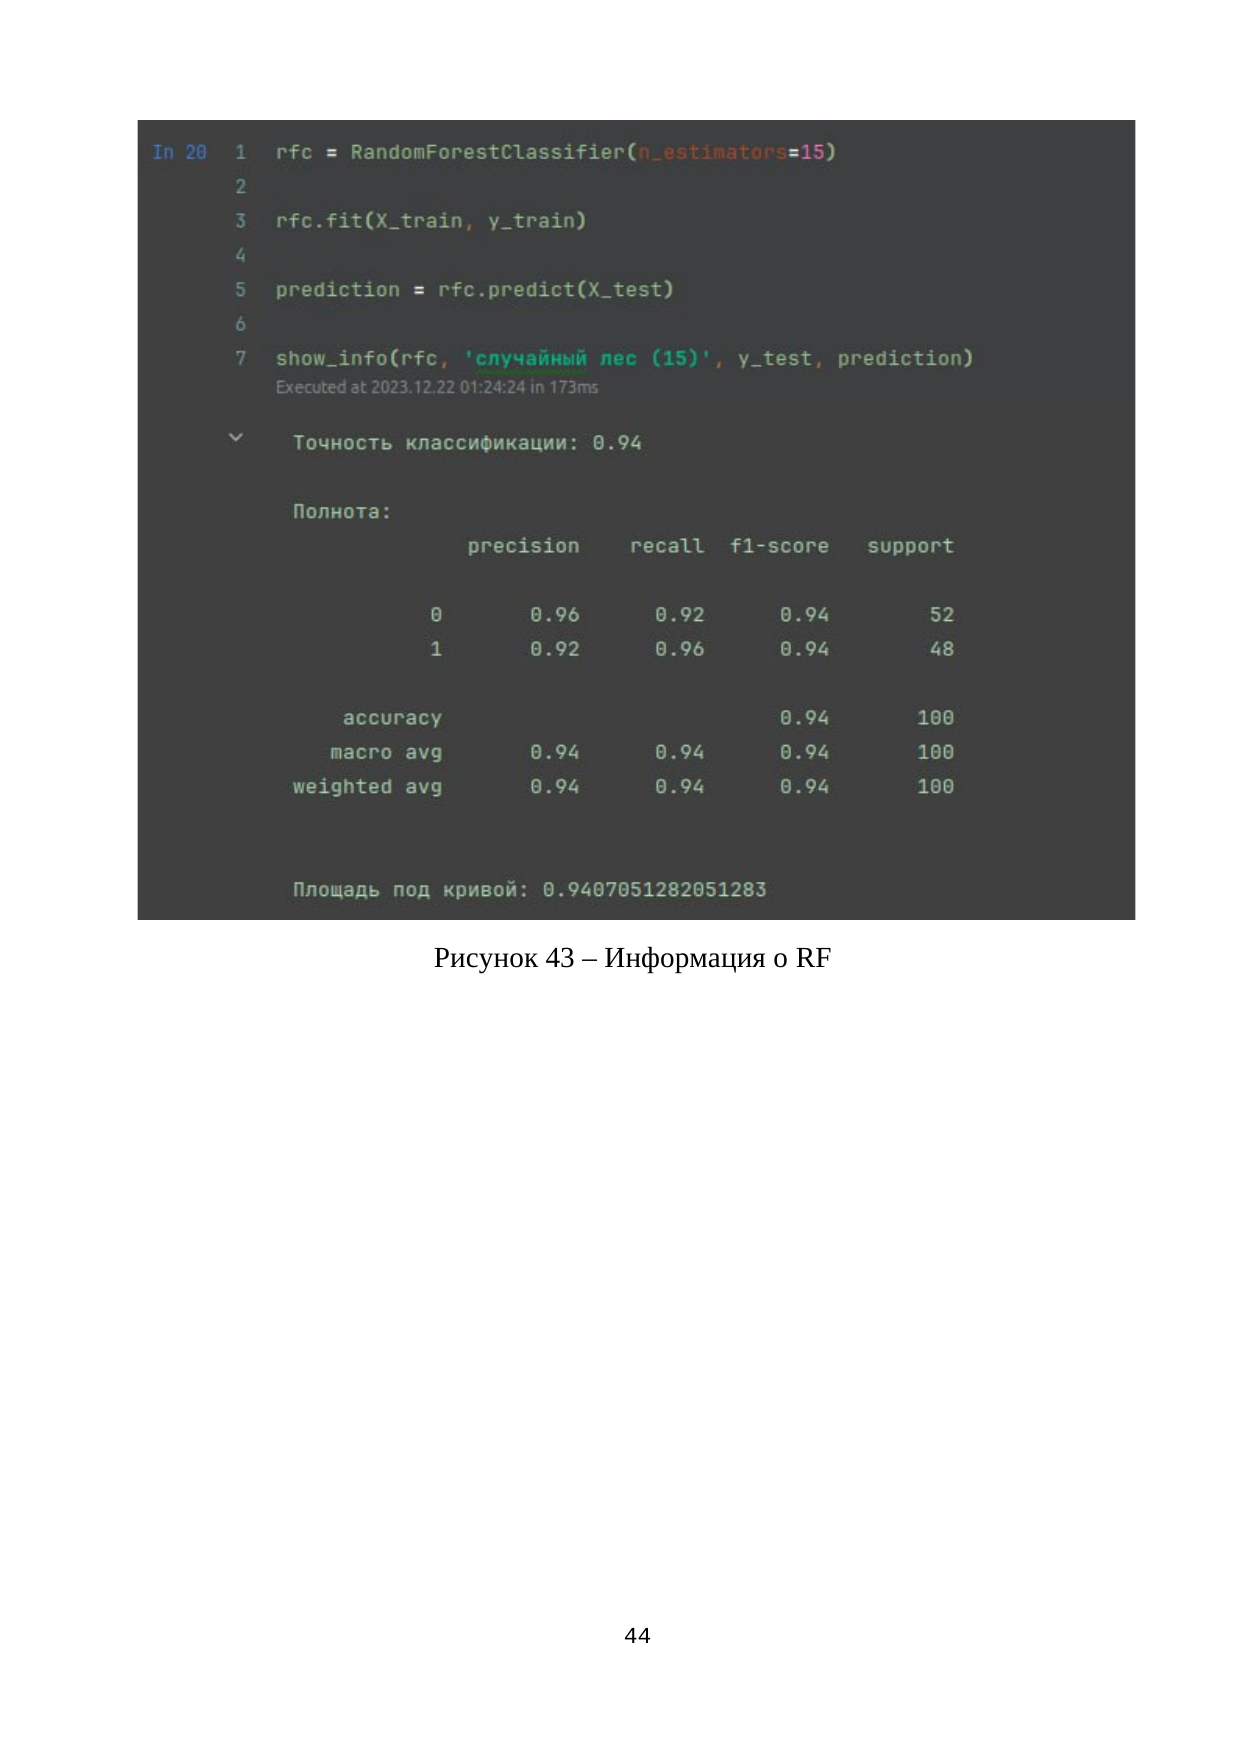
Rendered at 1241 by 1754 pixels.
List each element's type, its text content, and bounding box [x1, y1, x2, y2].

text Рисунок 43 – Информация о RF [137, 940, 1127, 974]
picture [137, 120, 1136, 920]
